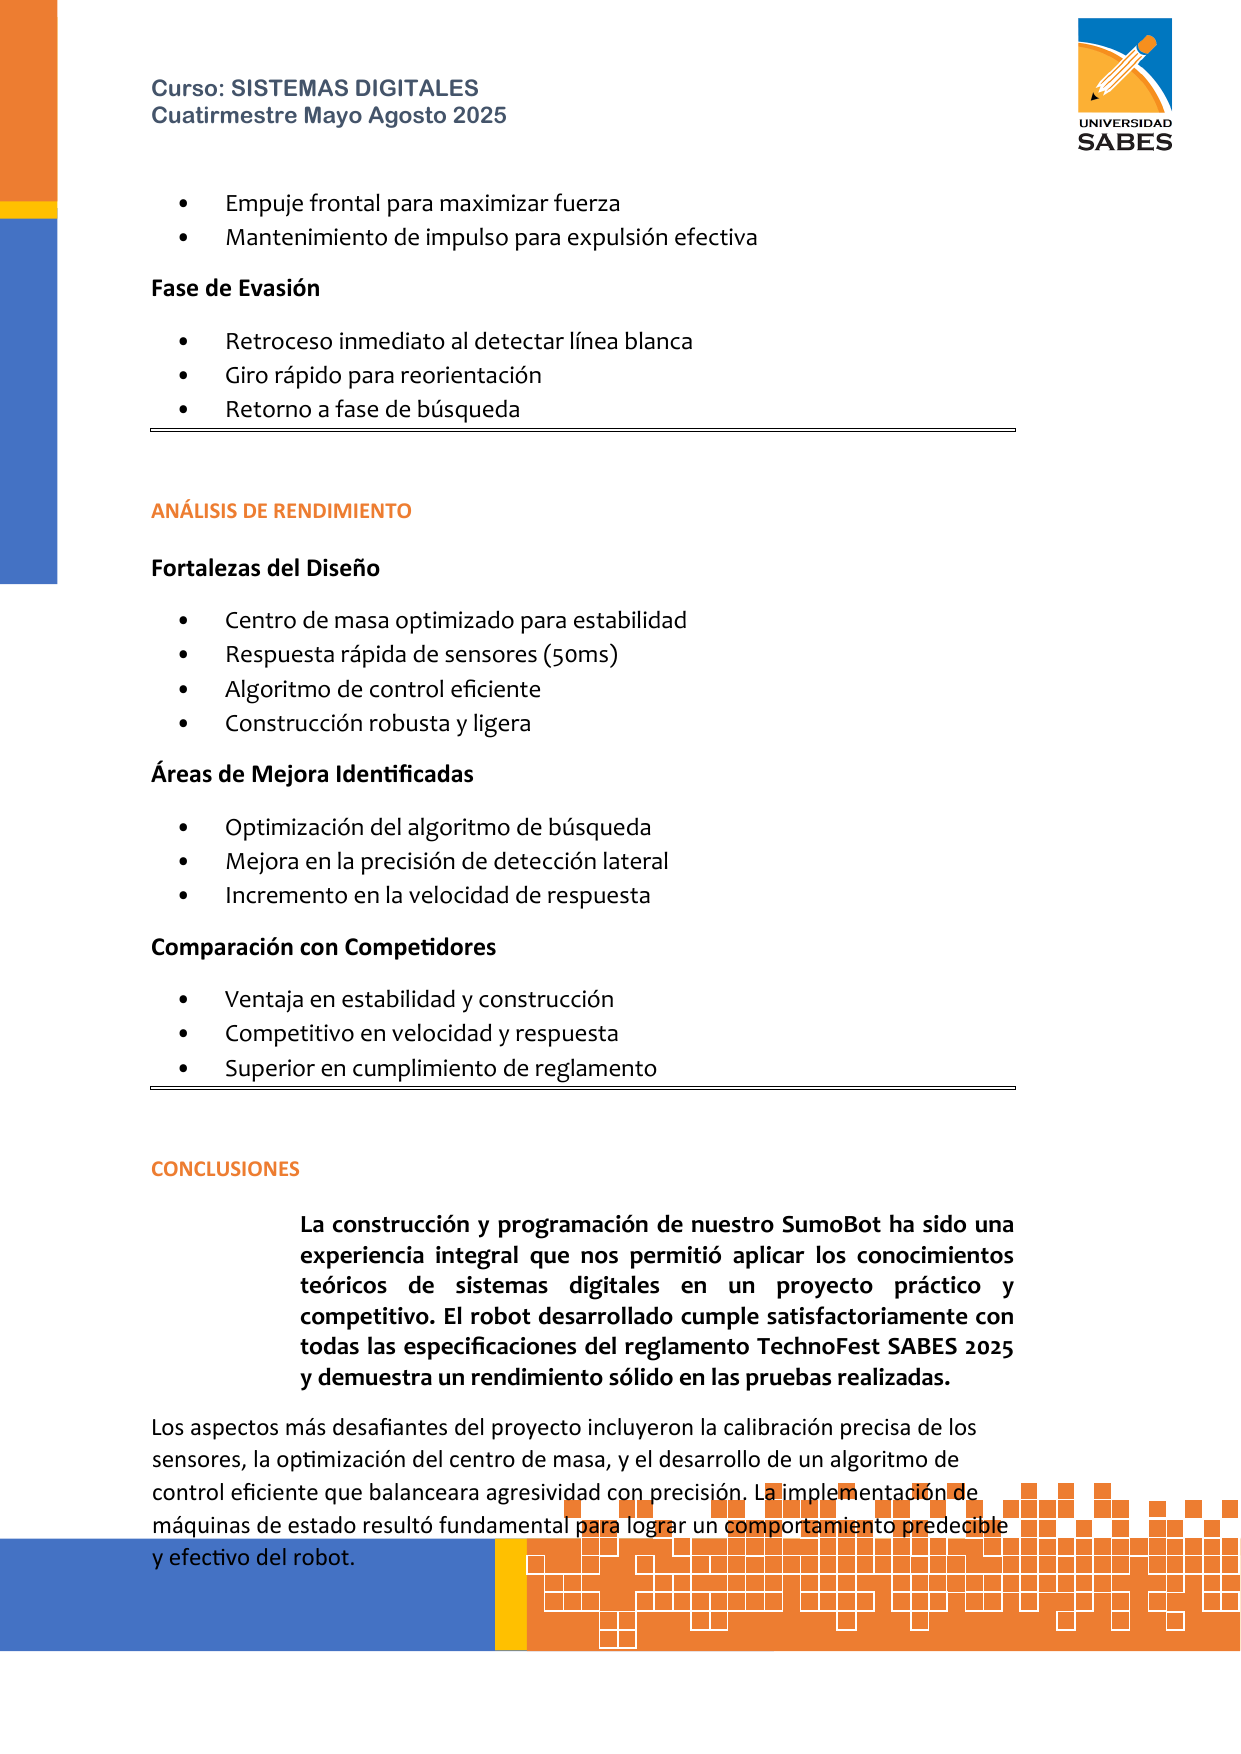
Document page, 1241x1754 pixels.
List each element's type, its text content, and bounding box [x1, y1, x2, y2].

subtitle Fortalezas del Diseño [151, 551, 1015, 582]
list Empuje frontal para maximizar fuerza [175, 187, 1015, 218]
list Competitivo en velocidad y respuesta [175, 1018, 1015, 1049]
list Respuesta rápida de sensores (50ms) [175, 639, 1015, 670]
list Ventaja en estabilidad y construcción [175, 984, 1015, 1014]
subtitle CONCLUSIONES [151, 1154, 1015, 1182]
text Los aspectos más desafiantes del proyecto incluyeron la calibración precisa de los sensores, la optimización del centro de masa, y el desarrollo de un algoritmo de control eficiente que balanceara agresividad con precisión. La implementación de máquinas de estado resultó fundamental para lograr un comportamiento predecible y efectivo del robot. [151, 1411, 1015, 1572]
subtitle Áreas de Mejora Identificadas [151, 757, 1015, 789]
list Optimización del algoritmo de búsqueda [175, 812, 1015, 842]
list Giro rápido para reorientación [175, 360, 1015, 390]
list Superior en cumplimiento de reglamento [175, 1052, 1015, 1083]
subtitle Comparación con Competidores [151, 930, 1015, 962]
list Mantenimiento de impulso para expulsión efectiva [175, 222, 1015, 252]
list Retroceso inmediato al detectar línea blanca [175, 326, 1015, 356]
text La construcción y programación de nuestro SumoBot ha sido una experiencia integral que nos permitió aplicar los conocimientos teóricos de sistemas digitales en un proyecto práctico y competitivo. El robot desarrollado cumple satisfactoriamente con todas las especificaciones del reglamento TechnoFest SABES 2025 y demuestra un rendimiento sólido en las pruebas realizadas. [300, 1209, 1015, 1392]
subtitle ANÁLISIS DE RENDIMIENTO [151, 496, 1015, 524]
list Algoritmo de control eficiente [175, 673, 1015, 704]
picture [1077, 17, 1173, 152]
list Construcción robusta y ligera [175, 708, 1015, 738]
list Incremento en la velocidad de respuesta [175, 880, 1015, 911]
list Centro de masa optimizado para estabilidad [175, 605, 1015, 635]
list Retorno a fase de búsqueda [175, 394, 1015, 425]
list Mejora en la precisión de detección lateral [175, 846, 1015, 876]
subtitle Fase de Evasión [151, 271, 1015, 303]
